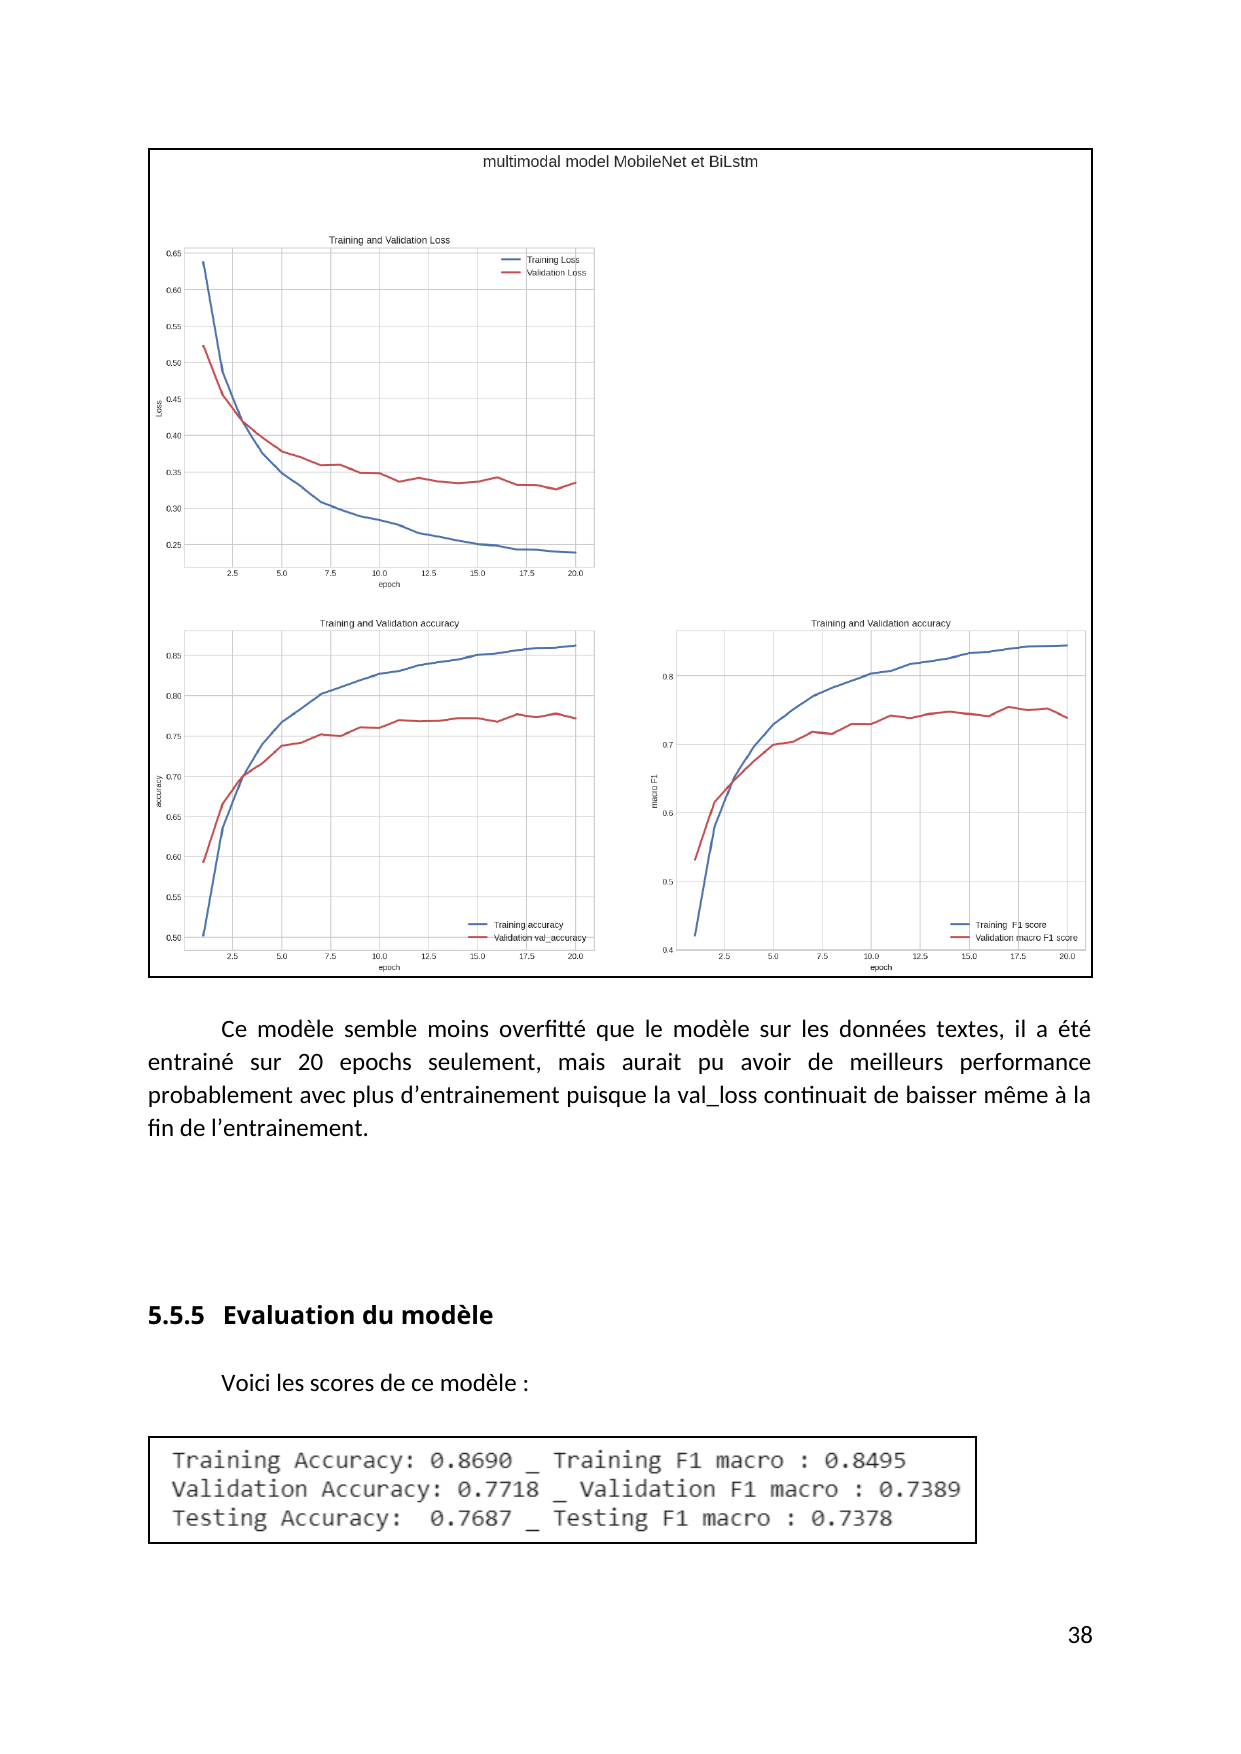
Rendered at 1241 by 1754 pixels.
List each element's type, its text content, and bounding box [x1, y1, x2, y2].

picture [150, 150, 1091, 976]
picture [150, 1438, 975, 1542]
text Ce modèle semble moins overfitté que le modèle sur les données textes, il a été entrainé sur 20 epochs seulement, mais aurait pu avoir de meilleurs performance probablement avec plus d’entrainement puisque la val_loss continuait de baisser même à la fin de l’entrainement. [148, 1014, 1093, 1143]
text Voici les scores de ce modèle : [148, 1367, 1093, 1398]
subtitle Evaluation du modèle [148, 1298, 1093, 1332]
